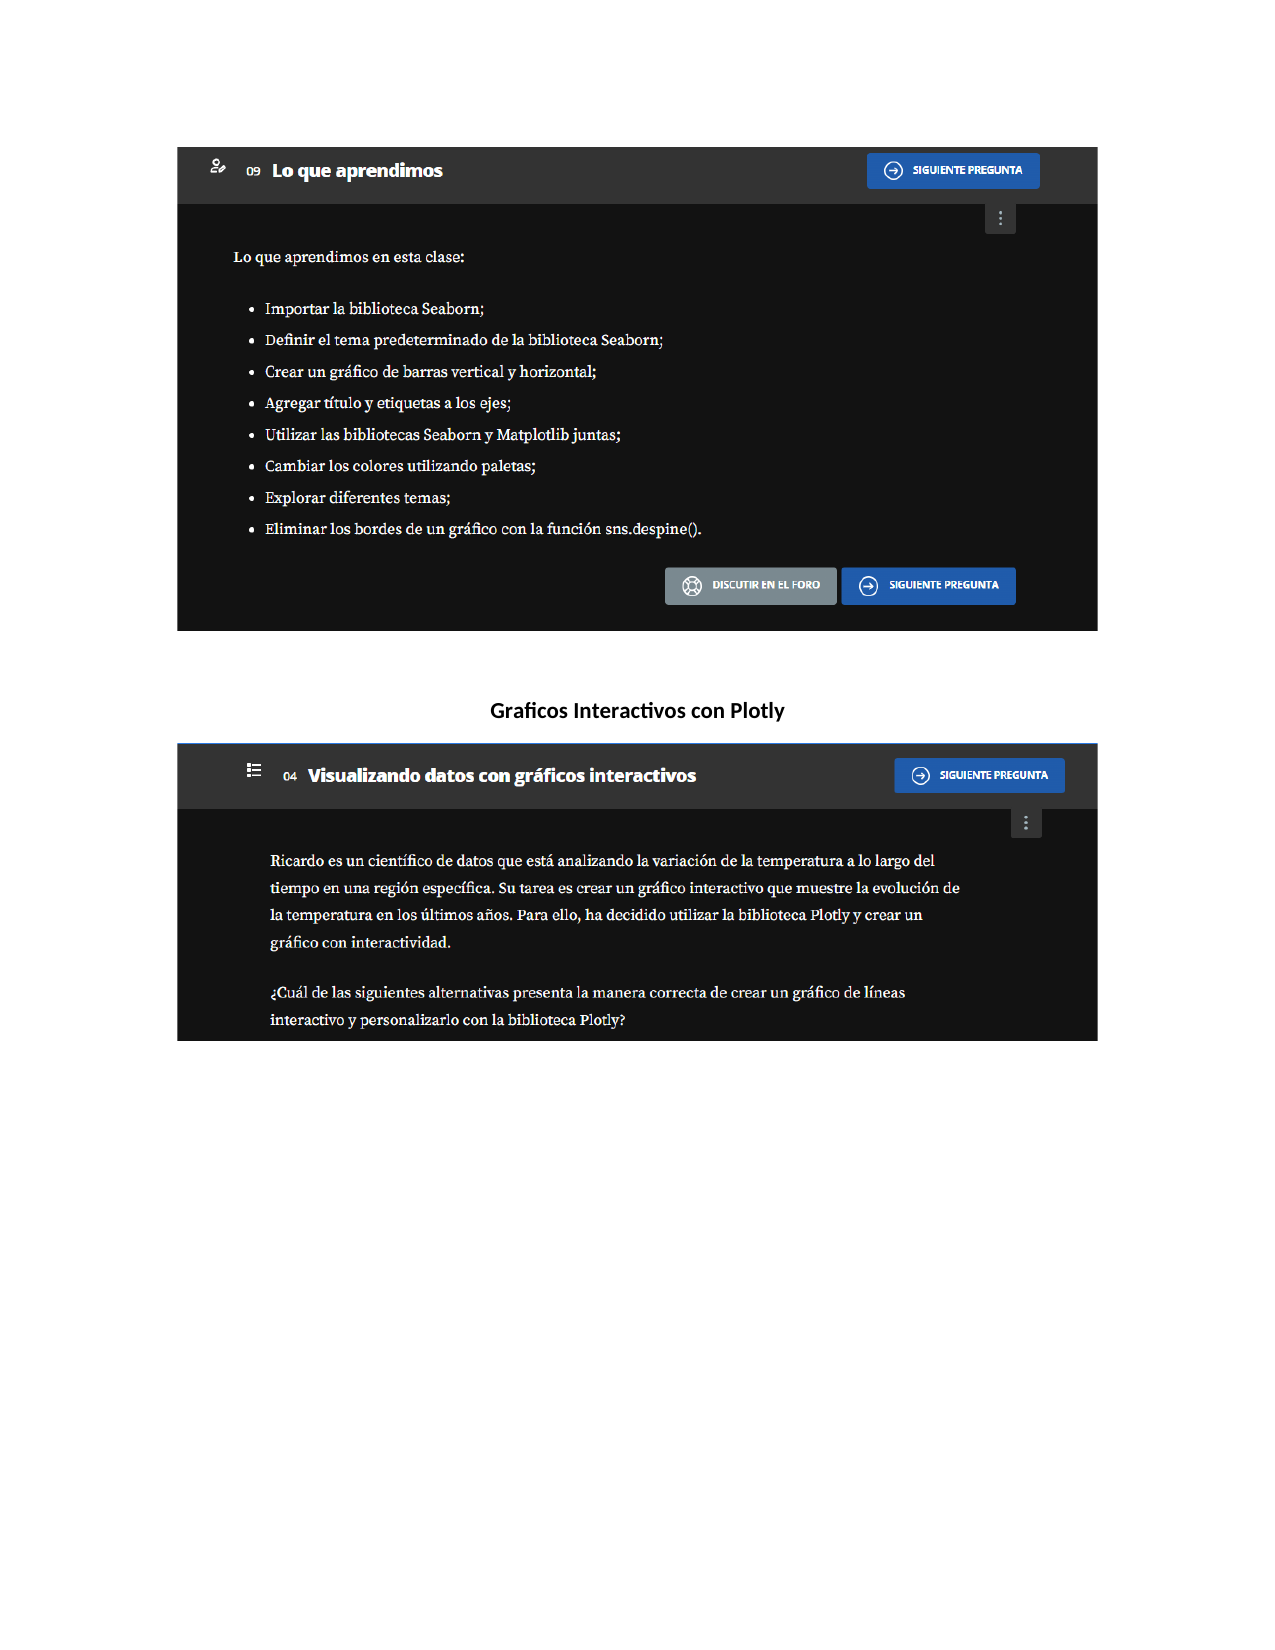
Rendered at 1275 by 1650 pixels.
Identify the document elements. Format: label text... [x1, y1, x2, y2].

picture [177, 743, 1098, 1041]
picture [177, 147, 1098, 631]
text Graficos Interactivos con Plotly [177, 696, 1098, 724]
